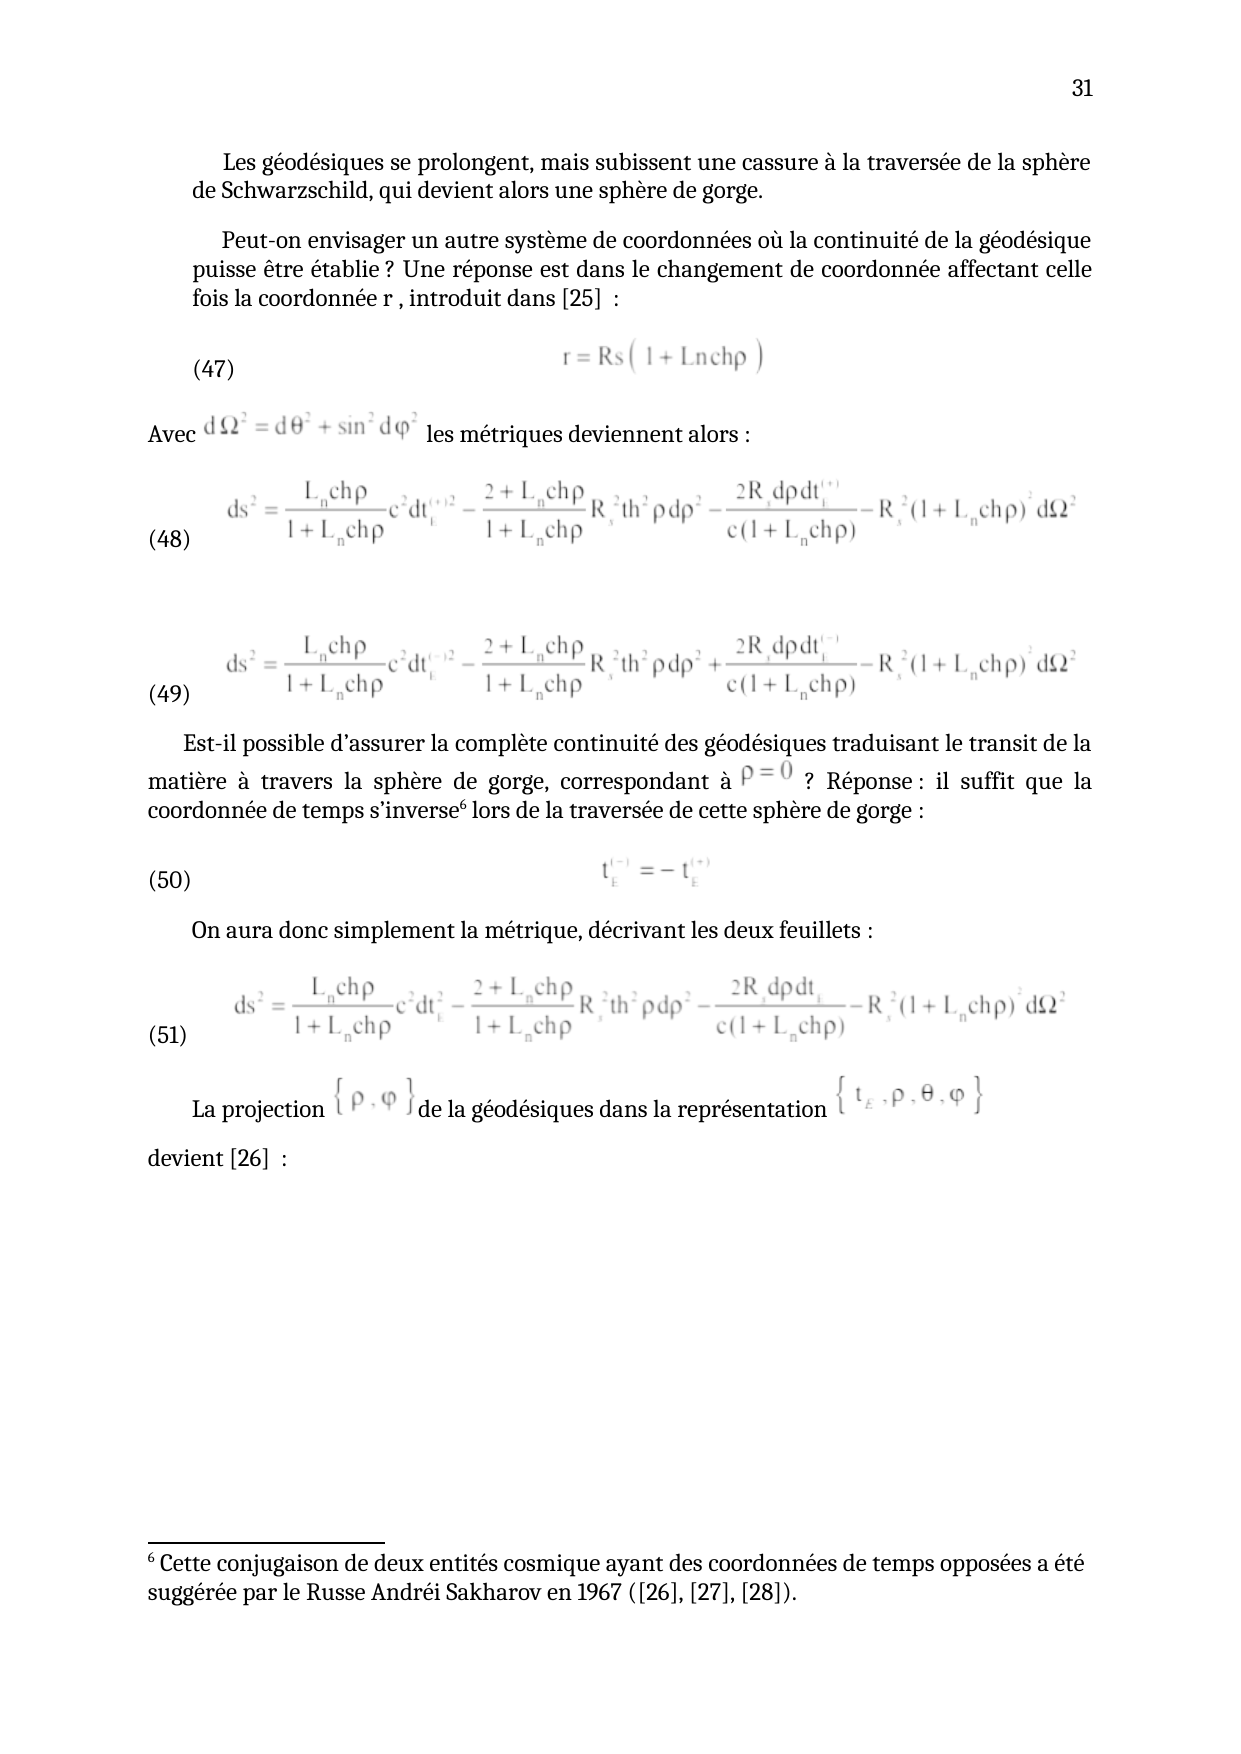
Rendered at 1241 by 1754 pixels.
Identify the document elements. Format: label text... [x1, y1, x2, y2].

text devient [26] : [148, 1144, 1093, 1173]
text La projection de la géodésiques dans la représentation [148, 1070, 1093, 1123]
text (47) [192, 333, 1093, 383]
text (49) [148, 624, 1093, 708]
text (51) [148, 965, 1093, 1049]
text Avec les métriques deviennent alors : [148, 404, 1093, 449]
text On aura donc simplement la métrique, décrivant les deux feuillets : [148, 916, 1093, 944]
text (50) [148, 846, 1093, 895]
text Peut-on envisager un autre système de coordonnées où la continuité de la géodésique puisse être établie ? Une réponse est dans le changement de coordonnée affectant celle fois la coordonnée r , introduit dans [25] : [192, 226, 1093, 312]
text Les géodésiques se prolongent, mais subissent une cassure à la traversée de la sphère de Schwarzschild, qui devient alors une sphère de gorge. [192, 148, 1093, 205]
text Est-il possible d’assurer la complète continuité des géodésiques traduisant le transit de la matière à travers la sphère de gorge, correspondant à ? Réponse : il suffit que la coordonnée de temps s’inverse lors de la traversée de cette sphère de gorge : [148, 729, 1093, 825]
text (48) [148, 470, 1093, 554]
